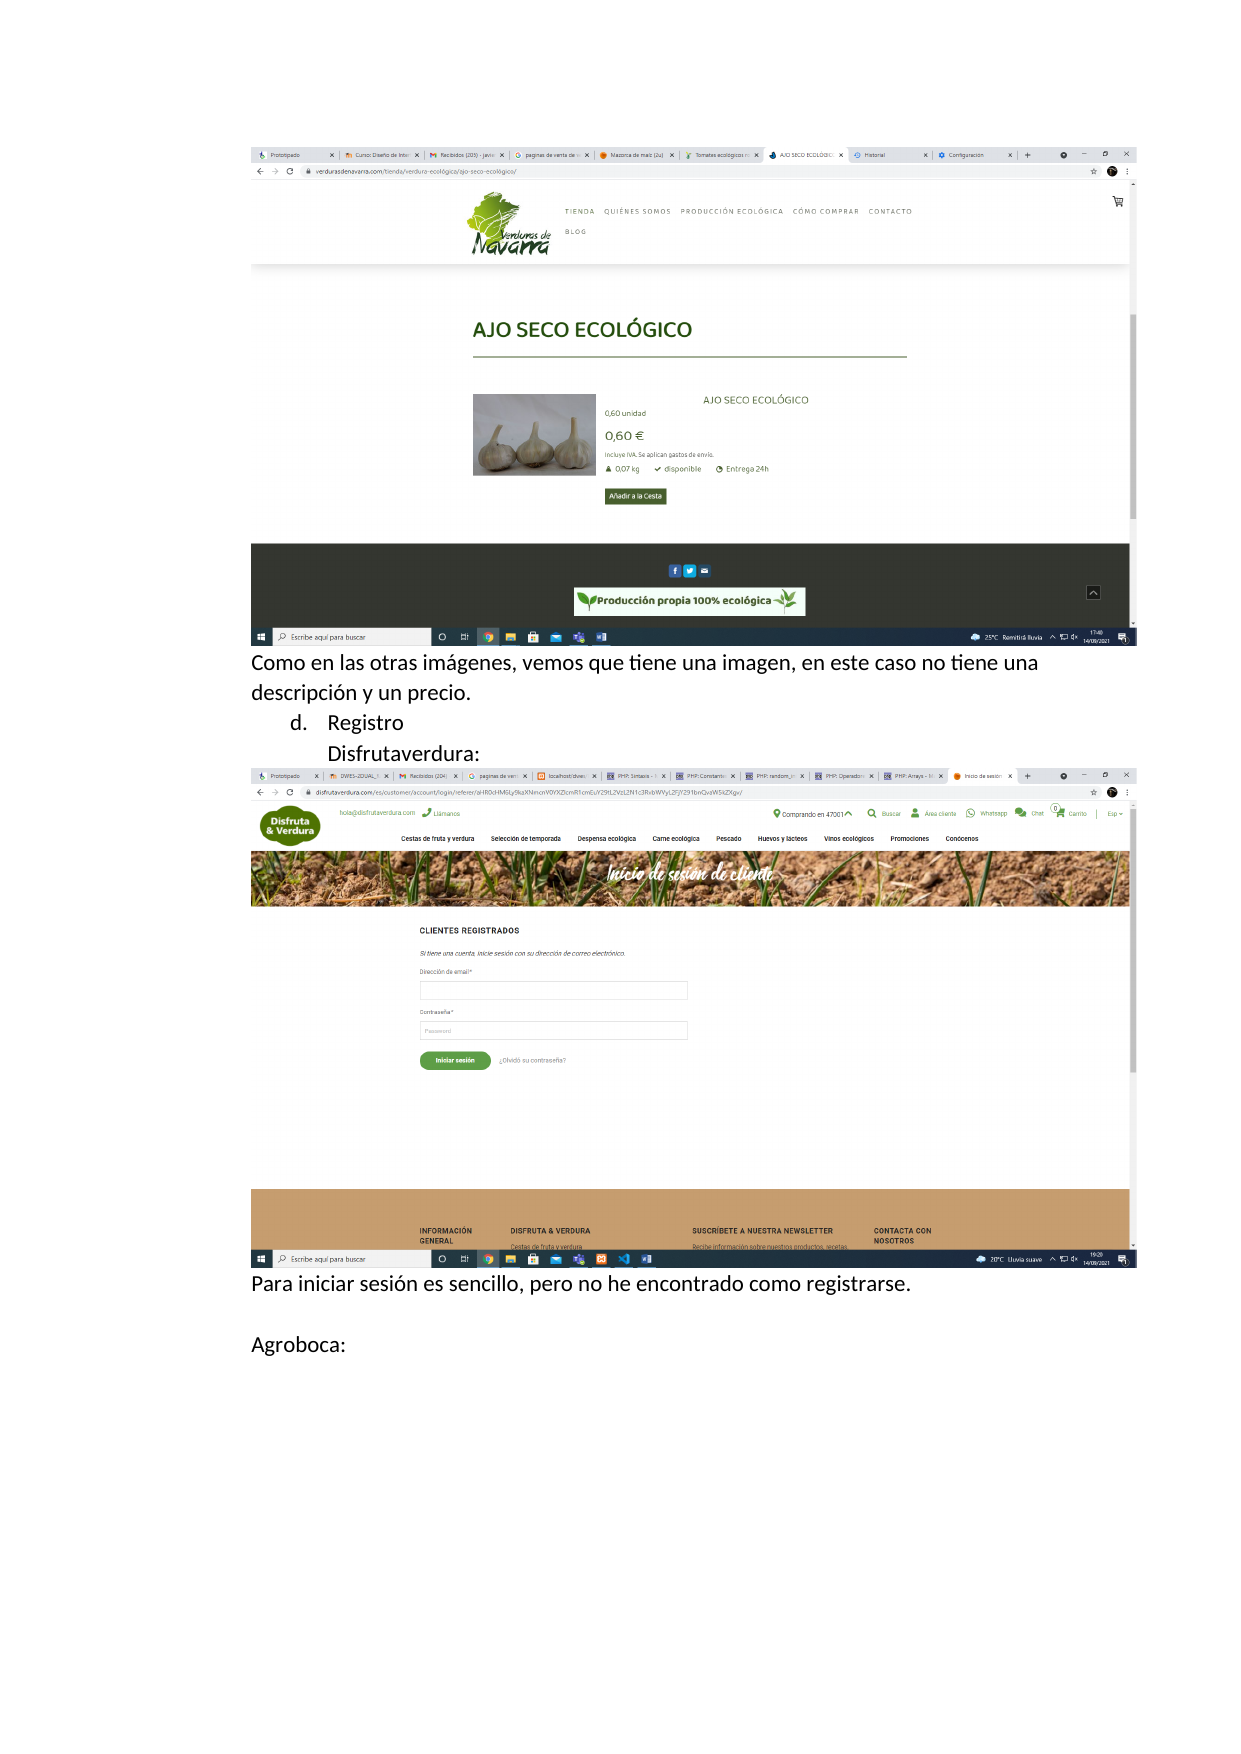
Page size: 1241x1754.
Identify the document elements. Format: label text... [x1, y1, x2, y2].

list Para iniciar sesión es sencillo, pero no he encontrado como registrarse. [251, 1269, 1063, 1297]
list Agroboca: [251, 1330, 1063, 1358]
picture [251, 768, 1137, 1268]
list Como en las otras imágenes, vemos que tiene una imagen, en este caso no tiene una descripción y un precio. [251, 648, 1063, 706]
list Disfrutaverdura: [327, 739, 1063, 767]
list Registro [290, 708, 1063, 737]
picture [251, 147, 1137, 646]
